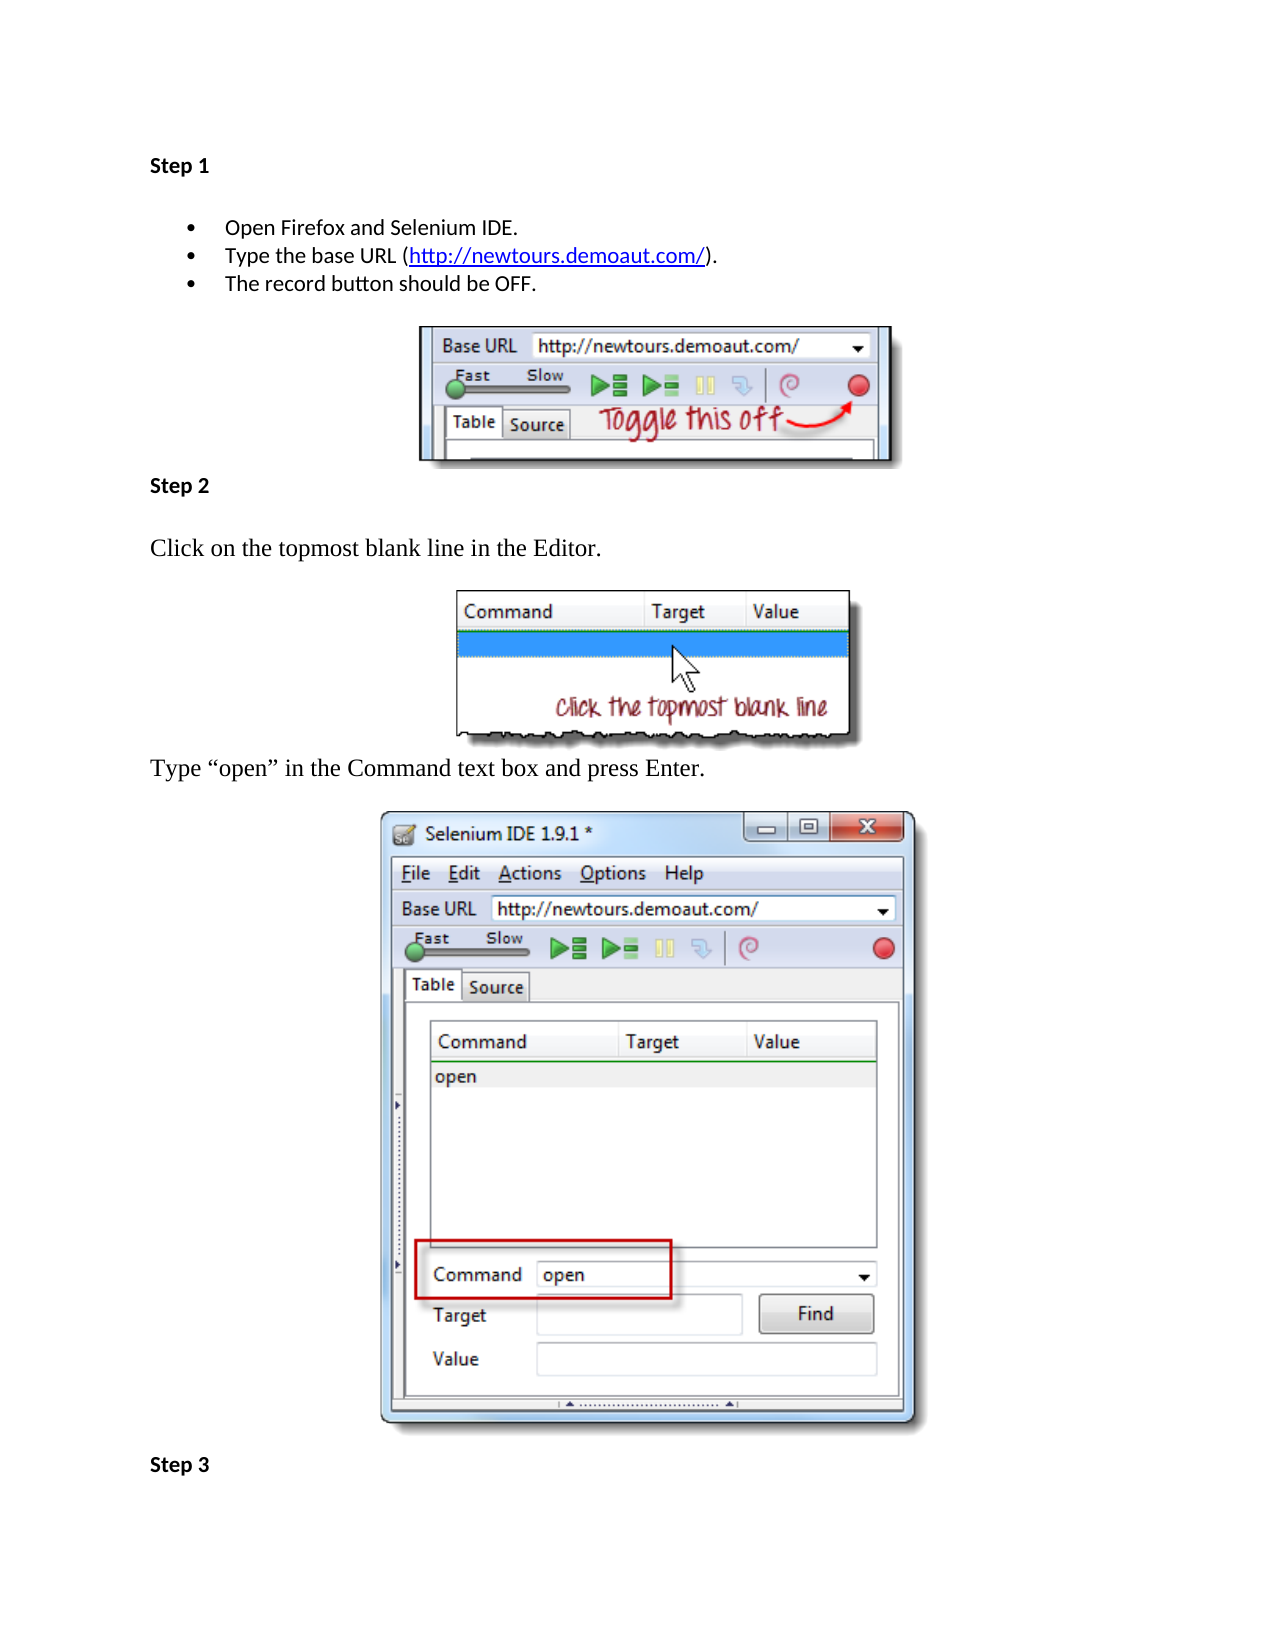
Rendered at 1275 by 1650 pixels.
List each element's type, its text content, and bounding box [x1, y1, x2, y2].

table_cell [149, 1449, 1133, 1480]
picture [380, 811, 939, 1447]
table_cell Step 2 Click on the topmost blank line in the Editor. [149, 470, 1133, 752]
table_header Step 1 Open Firefox and Selenium IDE. Type the base URL (http://newtours.demoaut.com/). The record button should be OFF. [149, 150, 1133, 470]
table_cell Type “open” in the Command text box and press Enter. [149, 752, 1133, 1449]
picture [416, 326, 903, 469]
picture [456, 590, 863, 751]
